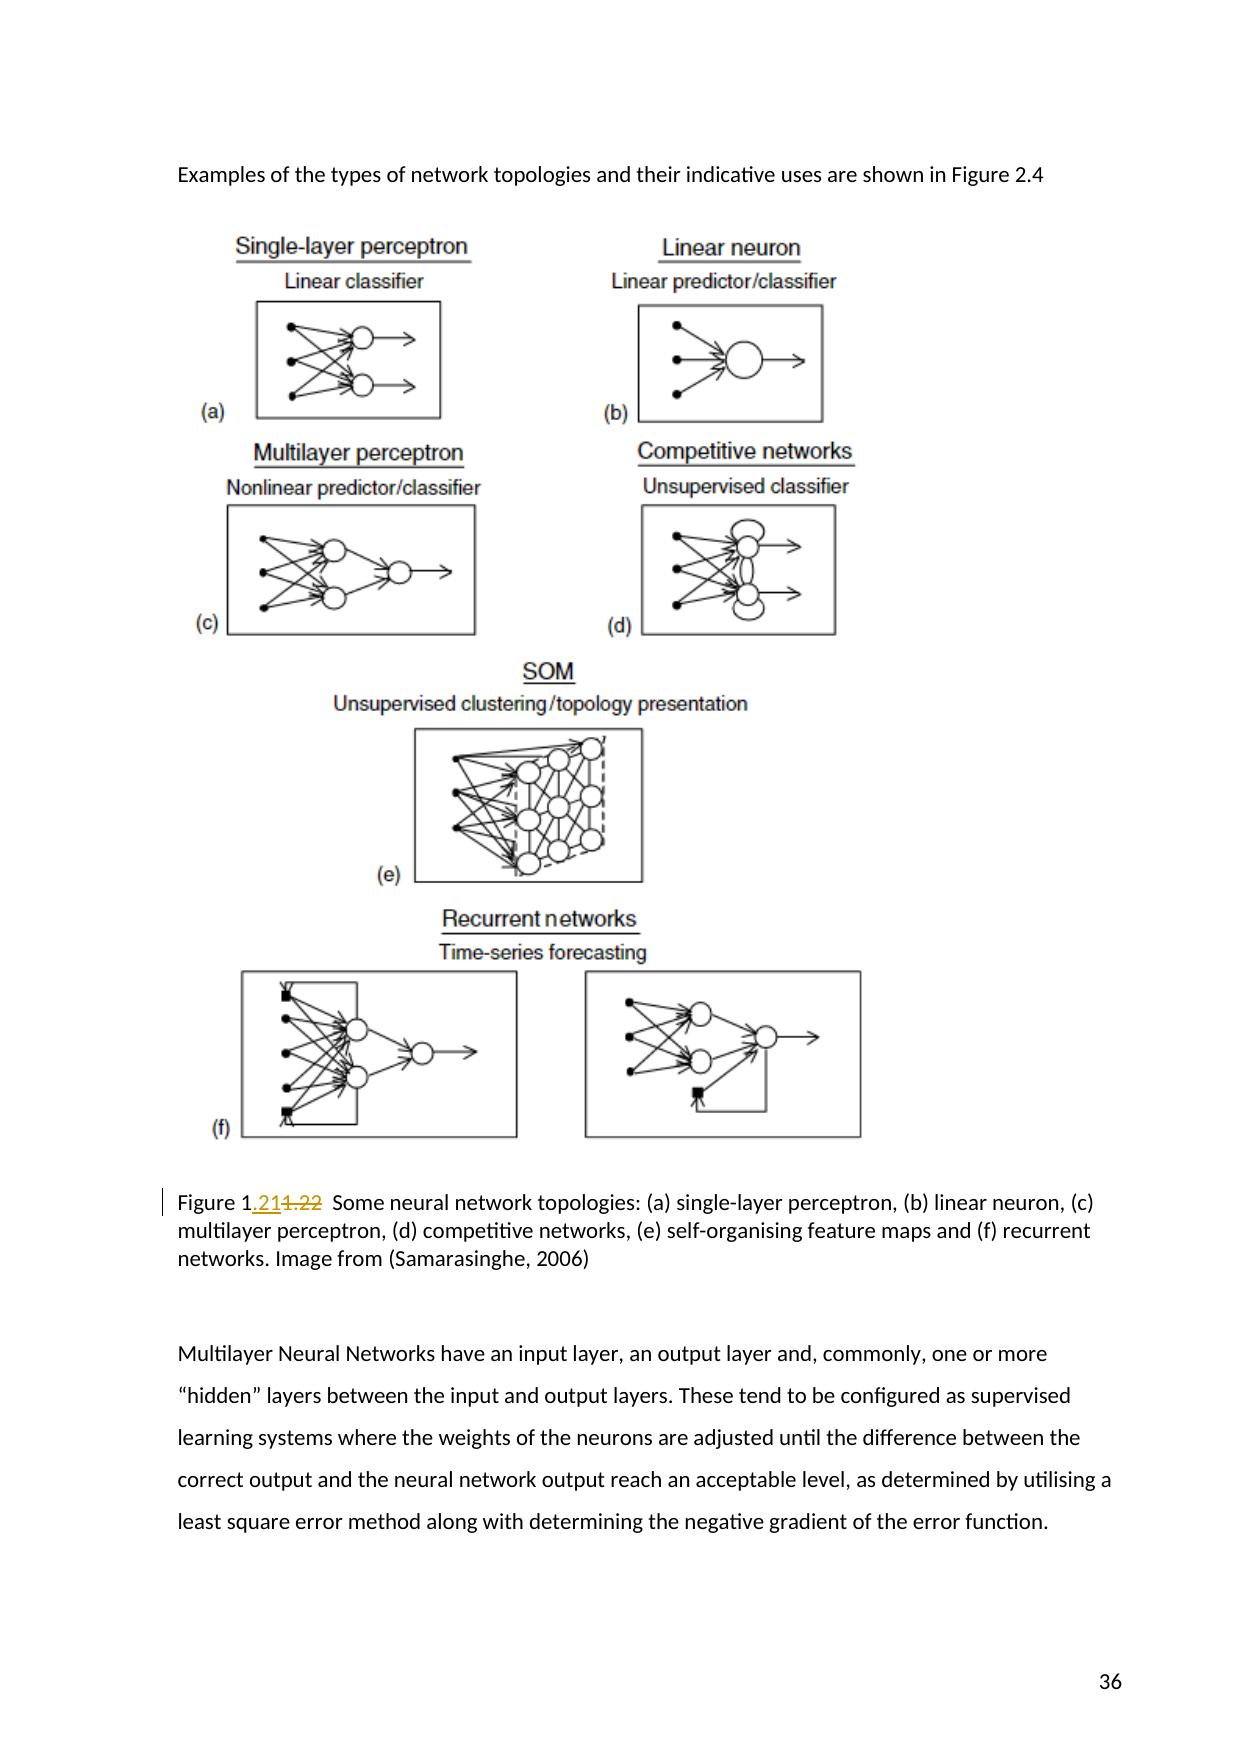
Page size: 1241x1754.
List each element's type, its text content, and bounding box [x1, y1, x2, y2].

text Figure 1 Some neural network topologies: (a) single-layer perceptron, (b) linear neuron, (c) multilayer perceptron, (d) competitive networks, (e) self-organising feature maps and (f) recurrent networks. Image from (Samarasinghe, 2006) [177, 1188, 1122, 1272]
text Examples of the types of network topologies and their indicative uses are shown in Figure 2.4 [177, 118, 1122, 188]
picture [177, 227, 907, 1149]
text Multilayer Neural Networks have an input layer, an output layer and, commonly, one or more “hidden” layers between the input and output layers. These tend to be configured as supervised learning systems where the weights of the neurons are adjusted until the difference between the correct output and the neural network output reach an acceptable level, as determined by utilising a least square error method along with determining the negative gradient of the error function. [177, 1297, 1122, 1535]
